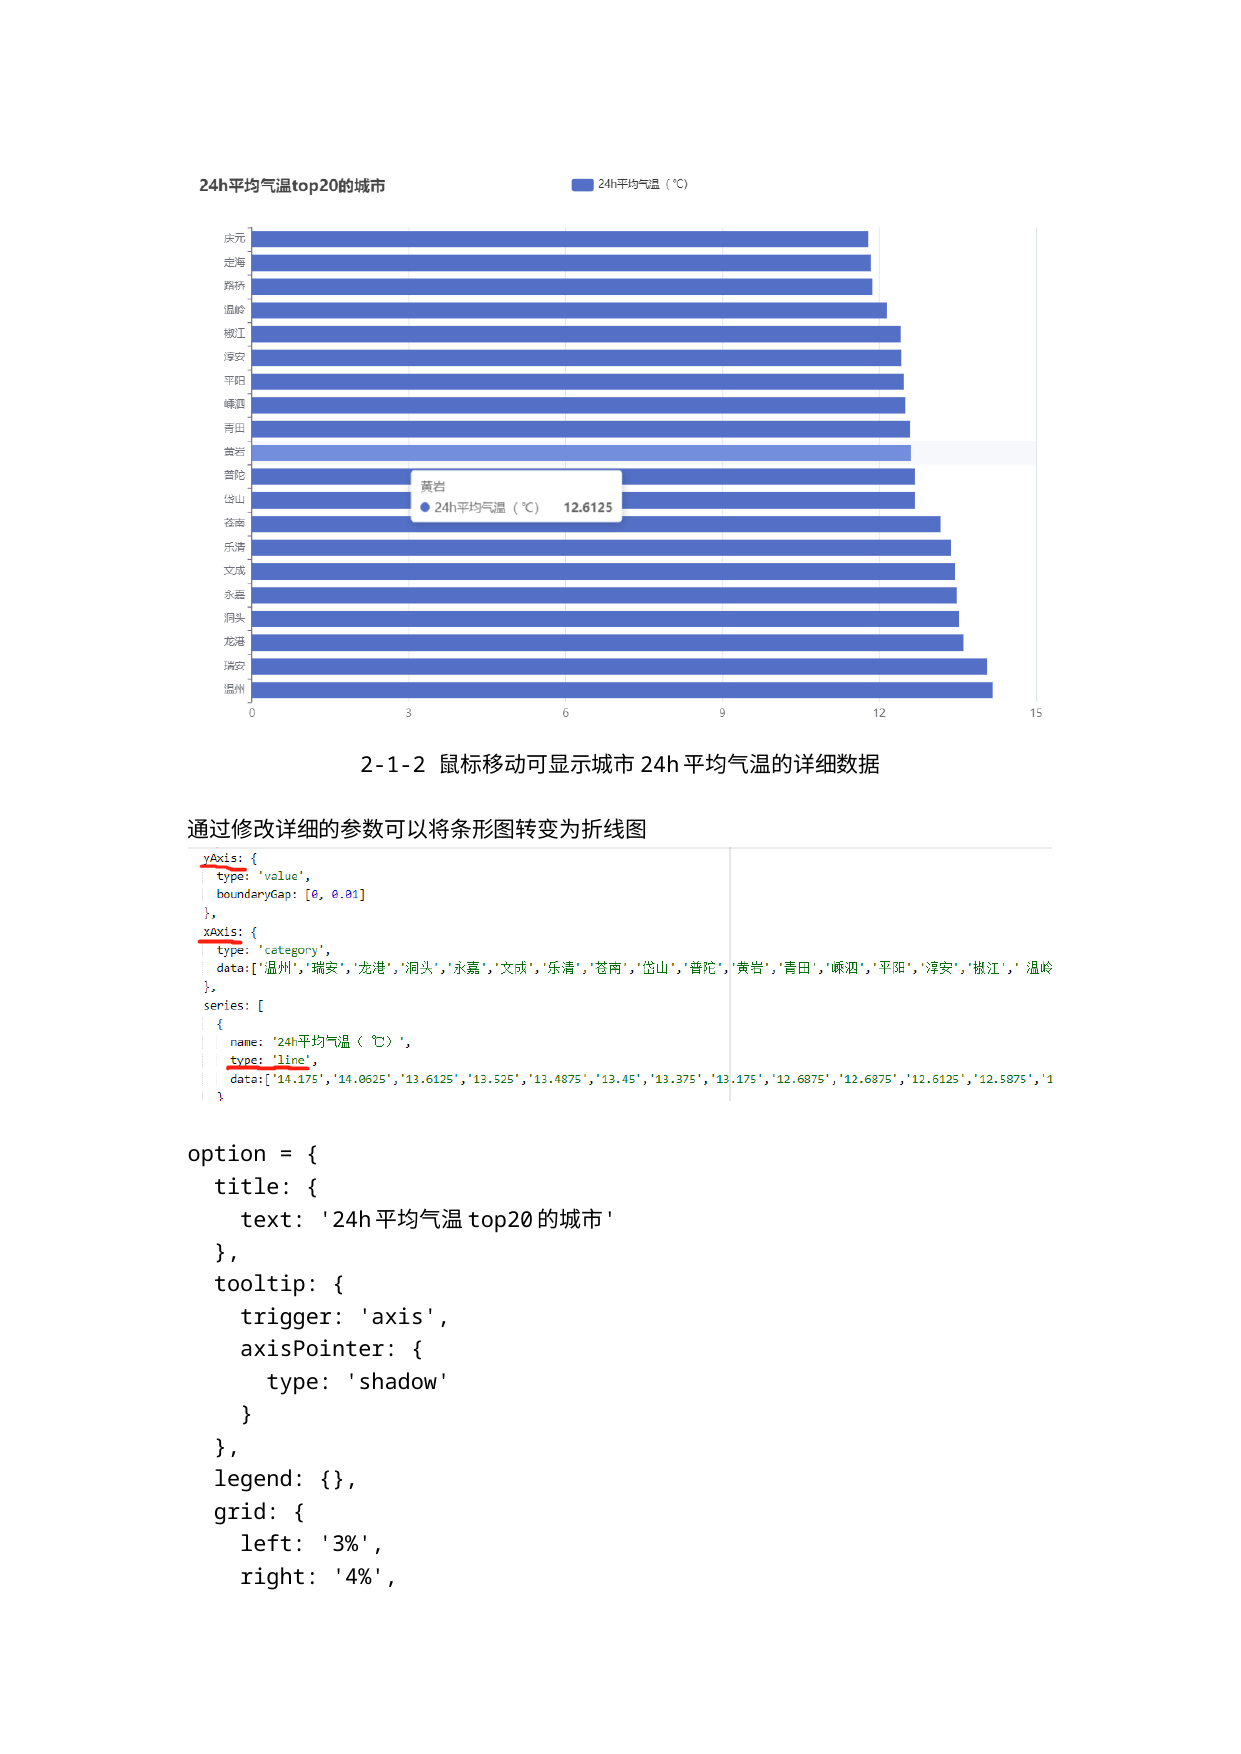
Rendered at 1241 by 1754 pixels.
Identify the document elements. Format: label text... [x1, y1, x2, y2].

list grid: { [187, 1494, 1053, 1527]
list legend: {}, [187, 1462, 1053, 1494]
list left: '3%', [187, 1527, 1053, 1559]
list type: 'shadow' [187, 1364, 1053, 1397]
picture [187, 169, 1052, 740]
list 2-1-2 鼠标移动可显示城市24h平均气温的详细数据 [187, 747, 1053, 779]
list axisPointer: { [187, 1332, 1053, 1364]
list option = { [187, 1137, 1053, 1169]
list title: { [187, 1169, 1053, 1202]
list }, [187, 1429, 1053, 1462]
list }, [187, 1234, 1053, 1267]
list tooltip: { [187, 1267, 1053, 1299]
list text: '24h平均气温top20的城市' [187, 1202, 1053, 1234]
list 通过修改详细的参数可以将条形图转变为折线图 [187, 812, 1053, 844]
picture [187, 847, 1053, 1101]
list right: '4%', [187, 1559, 1053, 1592]
list } [187, 1397, 1053, 1429]
list trigger: 'axis', [187, 1299, 1053, 1332]
